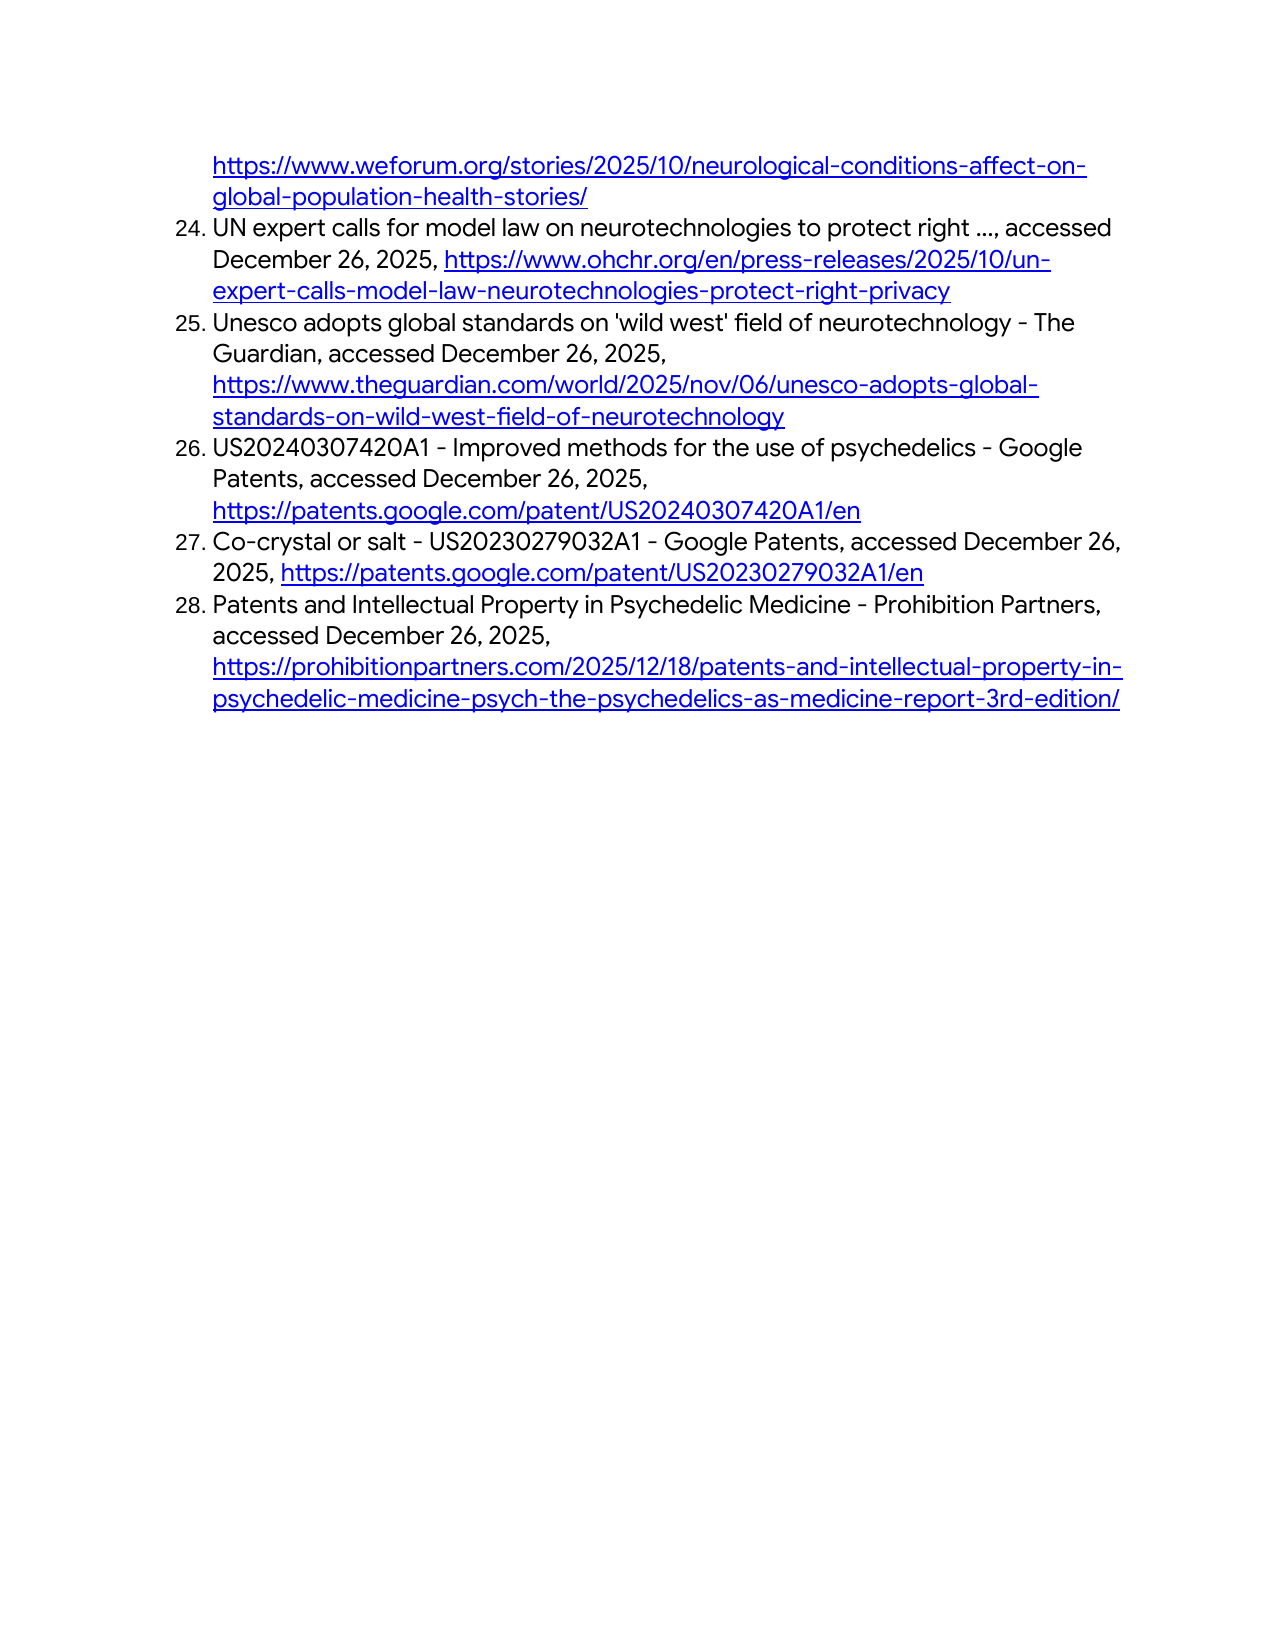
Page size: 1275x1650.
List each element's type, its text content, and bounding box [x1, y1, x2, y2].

list Unesco adopts global standards on 'wild west' field of neurotechnology - The Guardian, accessed December 26, 2025, https://www.theguardian.com/world/2025/nov/06/unesco-adopts-global-standards-on-wild-west-field-of-neurotechnology [175, 307, 1125, 432]
list Co-crystal or salt - US20230279032A1 - Google Patents, accessed December 26, 2025, https://patents.google.com/patent/US20230279032A1/en [175, 526, 1125, 589]
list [175, 150, 1125, 213]
list UN expert calls for model law on neurotechnologies to protect right ..., accessed December 26, 2025, https://www.ohchr.org/en/press-releases/2025/10/un-expert-calls-model-law-neurotechnologies-protect-right-privacy [175, 213, 1125, 307]
list Patents and Intellectual Property in Psychedelic Medicine - Prohibition Partners, accessed December 26, 2025, https://prohibitionpartners.com/2025/12/18/patents-and-intellectual-property-in-psychedelic-medicine-psych-the-psychedelics-as-medicine-report-3rd-edition/ [175, 589, 1125, 714]
list US20240307420A1 - Improved methods for the use of psychedelics - Google Patents, accessed December 26, 2025, https://patents.google.com/patent/US20240307420A1/en [175, 432, 1125, 526]
